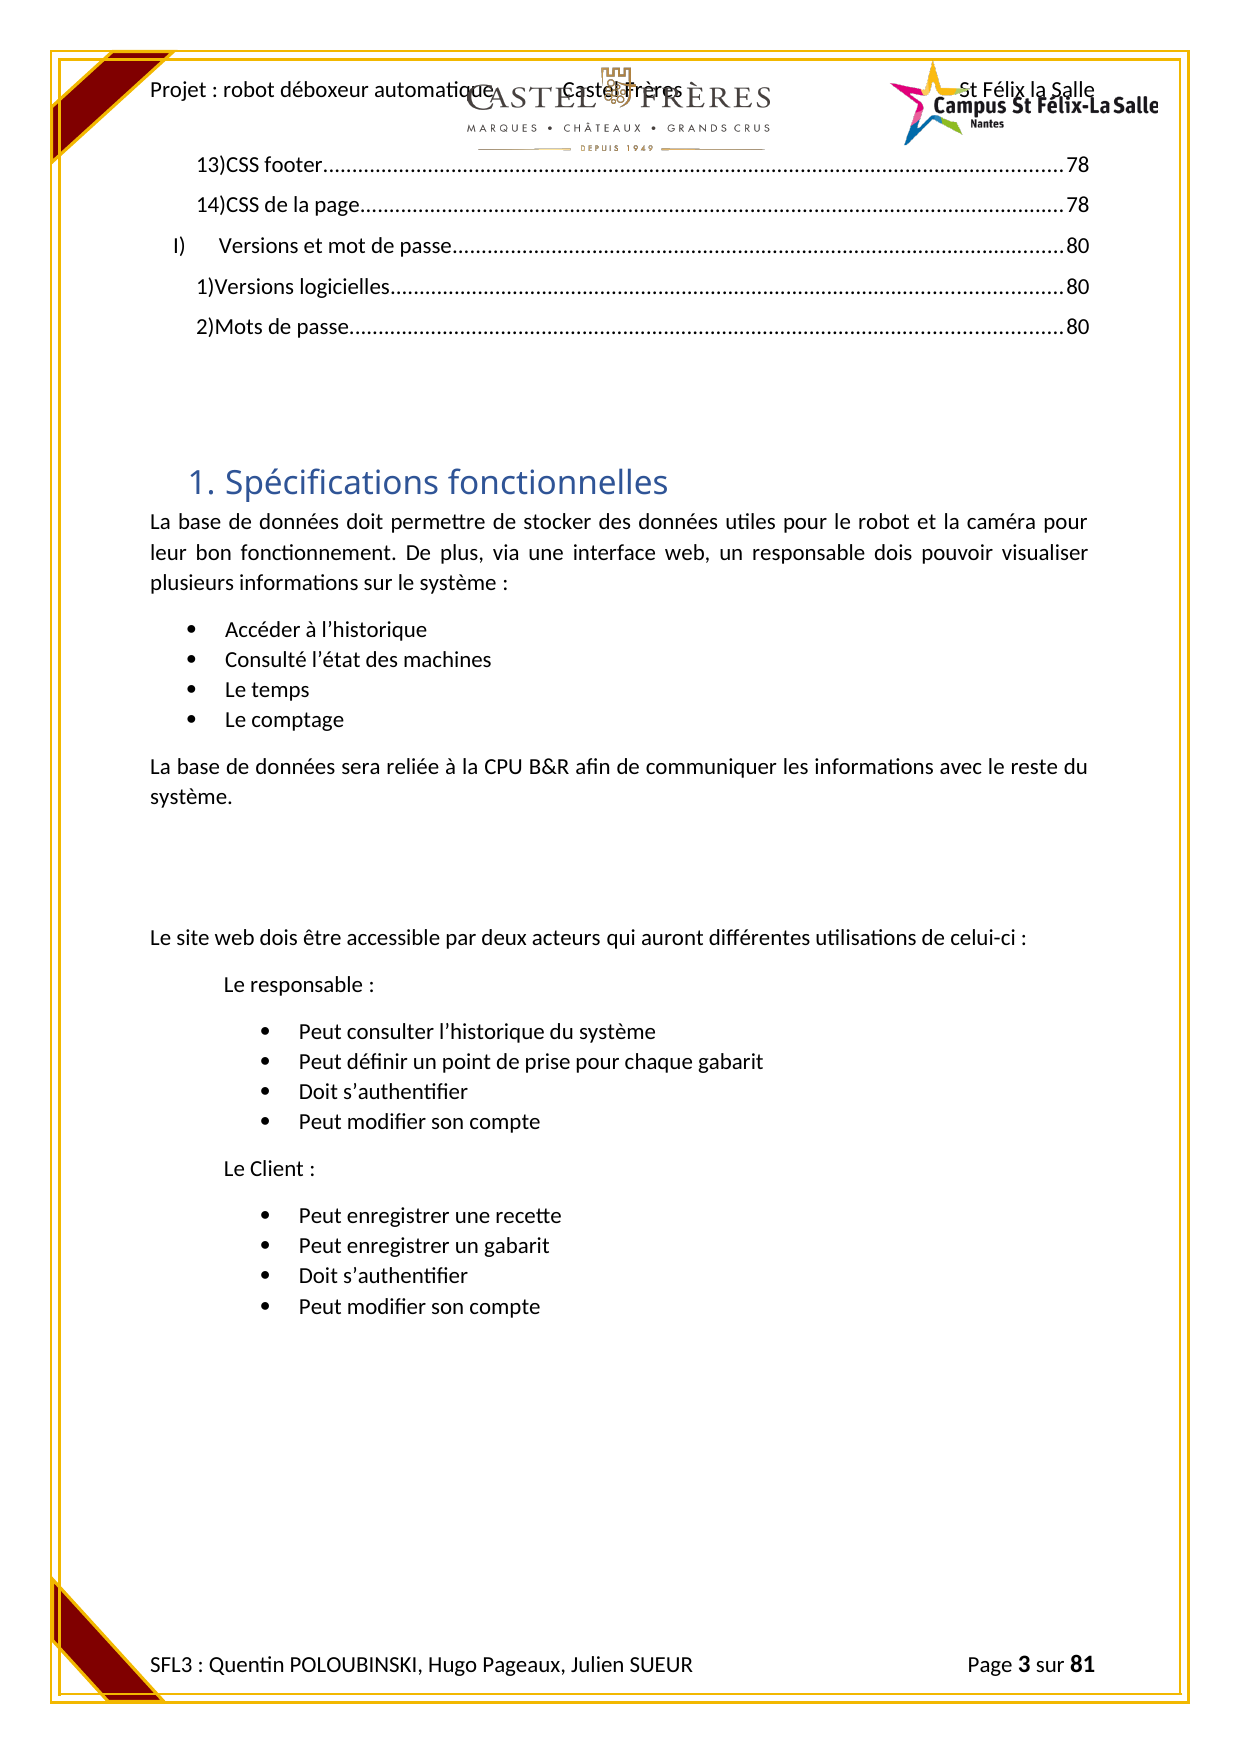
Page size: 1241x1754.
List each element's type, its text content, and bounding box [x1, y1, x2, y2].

picture [889, 60, 1158, 145]
text Le site web dois être accessible par deux acteurs qui auront différentes utilisations de celui-ci : [150, 923, 1090, 951]
subtitle Spécifications fonctionnelles [187, 458, 1090, 504]
list Peut modifier son compte [261, 1292, 1090, 1320]
list Consulté l’état des machines [187, 645, 1090, 673]
list Peut enregistrer une recette [261, 1201, 1090, 1229]
text La base de données sera reliée à la CPU B&R afin de communiquer les informations avec le reste du système. [150, 752, 1090, 811]
text La base de données doit permettre de stocker des données utiles pour le robot et la caméra pour leur bon fonctionnement. De plus, via une interface web, un responsable dois pouvoir visualiser plusieurs informations sur le système : [150, 507, 1090, 596]
list Peut définir un point de prise pour chaque gabarit [261, 1047, 1090, 1075]
list Peut enregistrer un gabarit [261, 1231, 1090, 1259]
list Le comptage [187, 705, 1090, 733]
list Doit s’authentifier [261, 1077, 1090, 1105]
text Le Client : [224, 1154, 1090, 1182]
list Peut modifier son compte [261, 1107, 1090, 1136]
picture [460, 59, 773, 157]
text Le responsable : [150, 970, 1090, 998]
list Accéder à l’historique [187, 615, 1090, 643]
list Peut consulter l’historique du système [261, 1017, 1090, 1045]
list Doit s’authentifier [261, 1262, 1090, 1290]
list Le temps [187, 675, 1090, 703]
